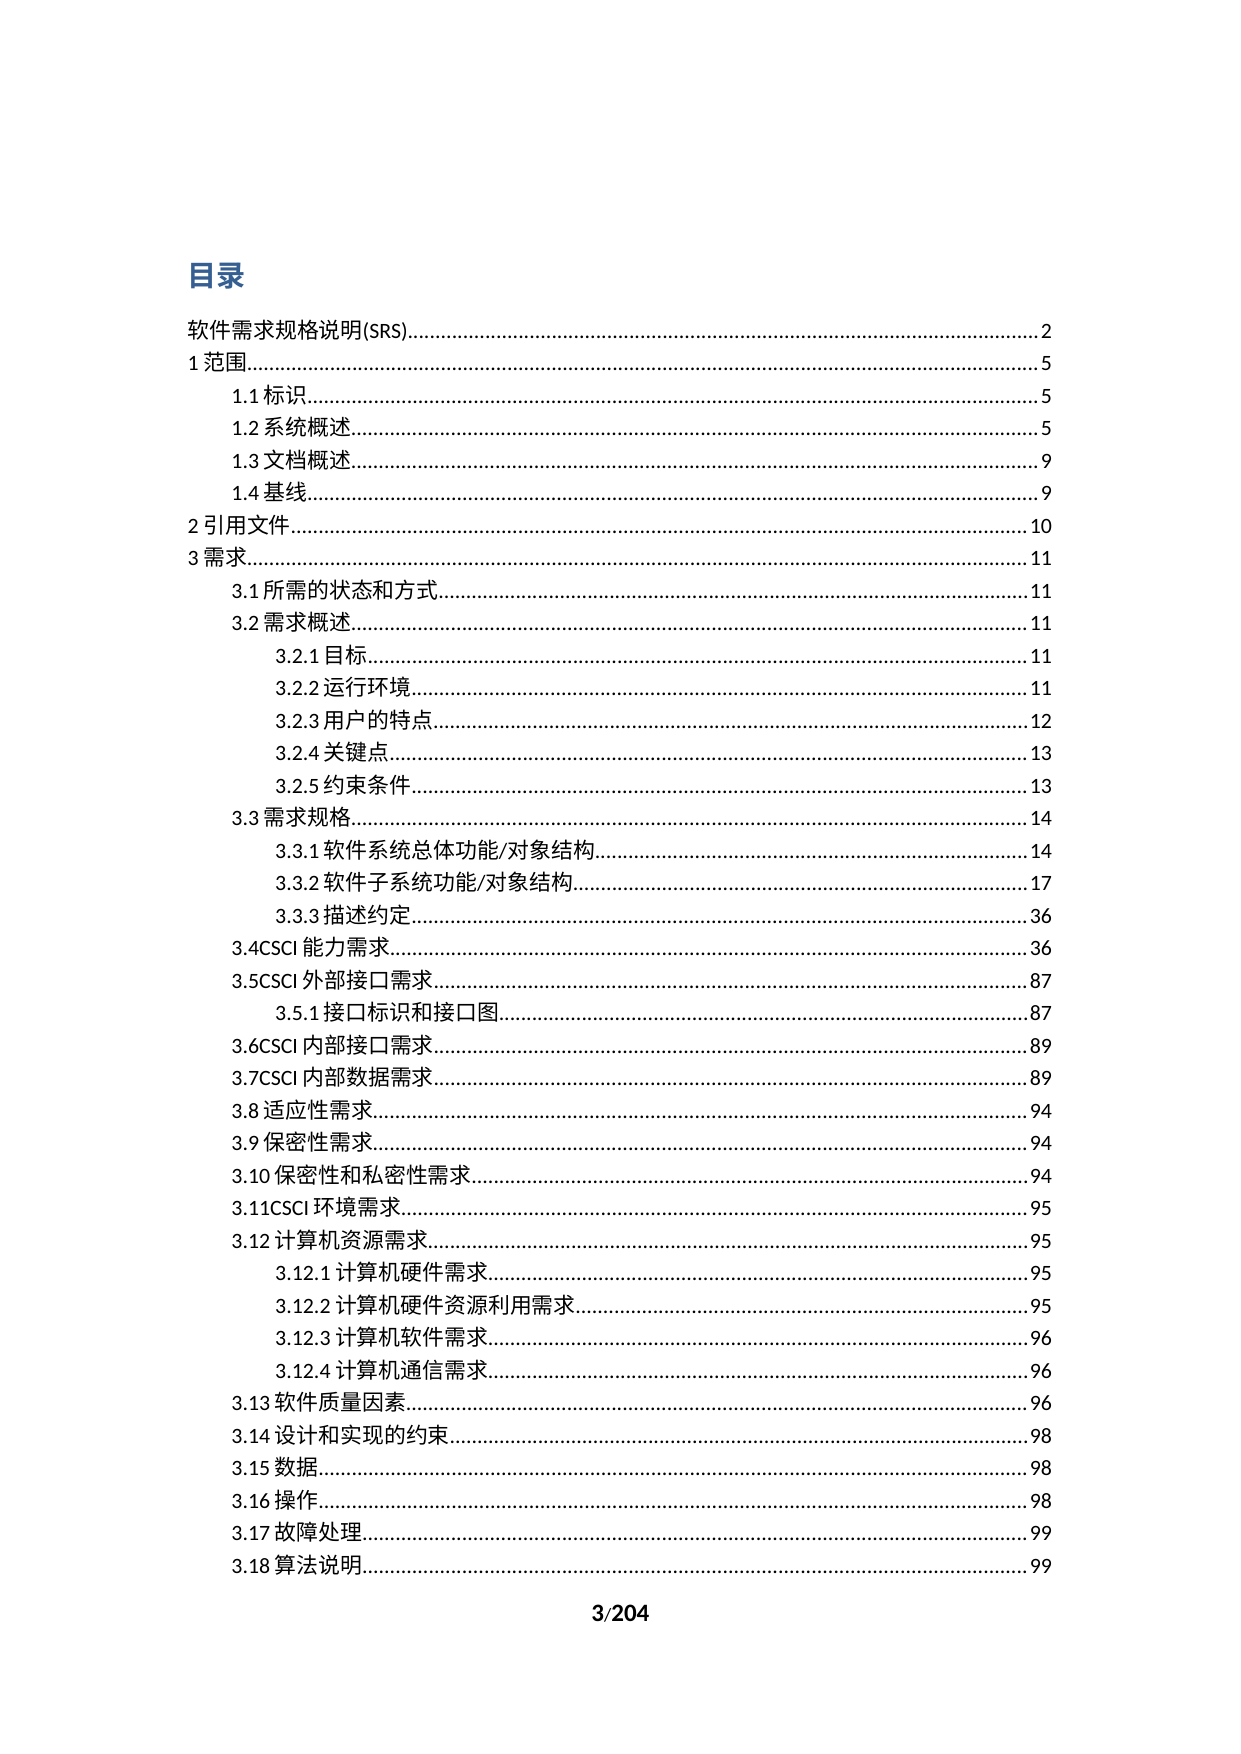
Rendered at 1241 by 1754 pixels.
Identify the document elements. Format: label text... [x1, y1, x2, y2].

text 3.7CSCI内部数据需求 89 [231, 1060, 1053, 1092]
text 3.2.4关键点 13 [275, 735, 1053, 767]
text 3.3.3描述约定 36 [275, 897, 1053, 930]
text 3.2需求概述 11 [231, 605, 1053, 637]
text 3.12.2计算机硬件资源利用需求 95 [275, 1287, 1053, 1320]
text 3.4CSCI能力需求 36 [231, 930, 1053, 962]
text 1.4基线 9 [231, 475, 1053, 507]
text 3.3.2软件子系统功能/对象结构 17 [275, 865, 1053, 897]
text 1.3文档概述 9 [231, 442, 1053, 475]
text 3.2.2运行环境 11 [275, 670, 1053, 702]
text 3.1所需的状态和方式 11 [231, 572, 1053, 605]
text 3.13软件质量因素 96 [231, 1385, 1053, 1417]
text 3.5.1接口标识和接口图 87 [275, 995, 1053, 1027]
text 3.16操作 98 [231, 1482, 1053, 1515]
text 1范围 5 [187, 345, 1053, 377]
text 3.10保密性和私密性需求 94 [231, 1157, 1053, 1190]
text 3.12.1计算机硬件需求 95 [275, 1255, 1053, 1287]
text 3.2.1目标 11 [275, 637, 1053, 670]
text 3.3.1软件系统总体功能/对象结构 14 [275, 832, 1053, 865]
text 1.1标识 5 [231, 377, 1053, 410]
text 3.2.5约束条件 13 [275, 767, 1053, 800]
text 3需求 11 [187, 540, 1053, 572]
text 3.3需求规格 14 [231, 800, 1053, 832]
text 3.12计算机资源需求 95 [231, 1222, 1053, 1255]
text 3.8适应性需求 94 [231, 1092, 1053, 1125]
text 3.12.4计算机通信需求 96 [275, 1352, 1053, 1385]
text 1.2系统概述 5 [231, 410, 1053, 442]
subtitle 目录 [187, 241, 1053, 306]
text 软件需求规格说明(SRS) 2 [187, 312, 1053, 345]
text 3.18算法说明 99 [231, 1547, 1053, 1580]
text 3.15数据 98 [231, 1450, 1053, 1482]
text 2引用文件 10 [187, 507, 1053, 540]
text 3.12.3计算机软件需求 96 [275, 1320, 1053, 1352]
text 3.17故障处理 99 [231, 1515, 1053, 1547]
text 3.6CSCI内部接口需求 89 [231, 1027, 1053, 1060]
text 3.11CSCI环境需求 95 [231, 1190, 1053, 1222]
text 3.14设计和实现的约束 98 [231, 1417, 1053, 1450]
text 3.2.3用户的特点 12 [275, 702, 1053, 735]
text 3.9保密性需求 94 [231, 1125, 1053, 1157]
text 3.5CSCI外部接口需求 87 [231, 962, 1053, 995]
